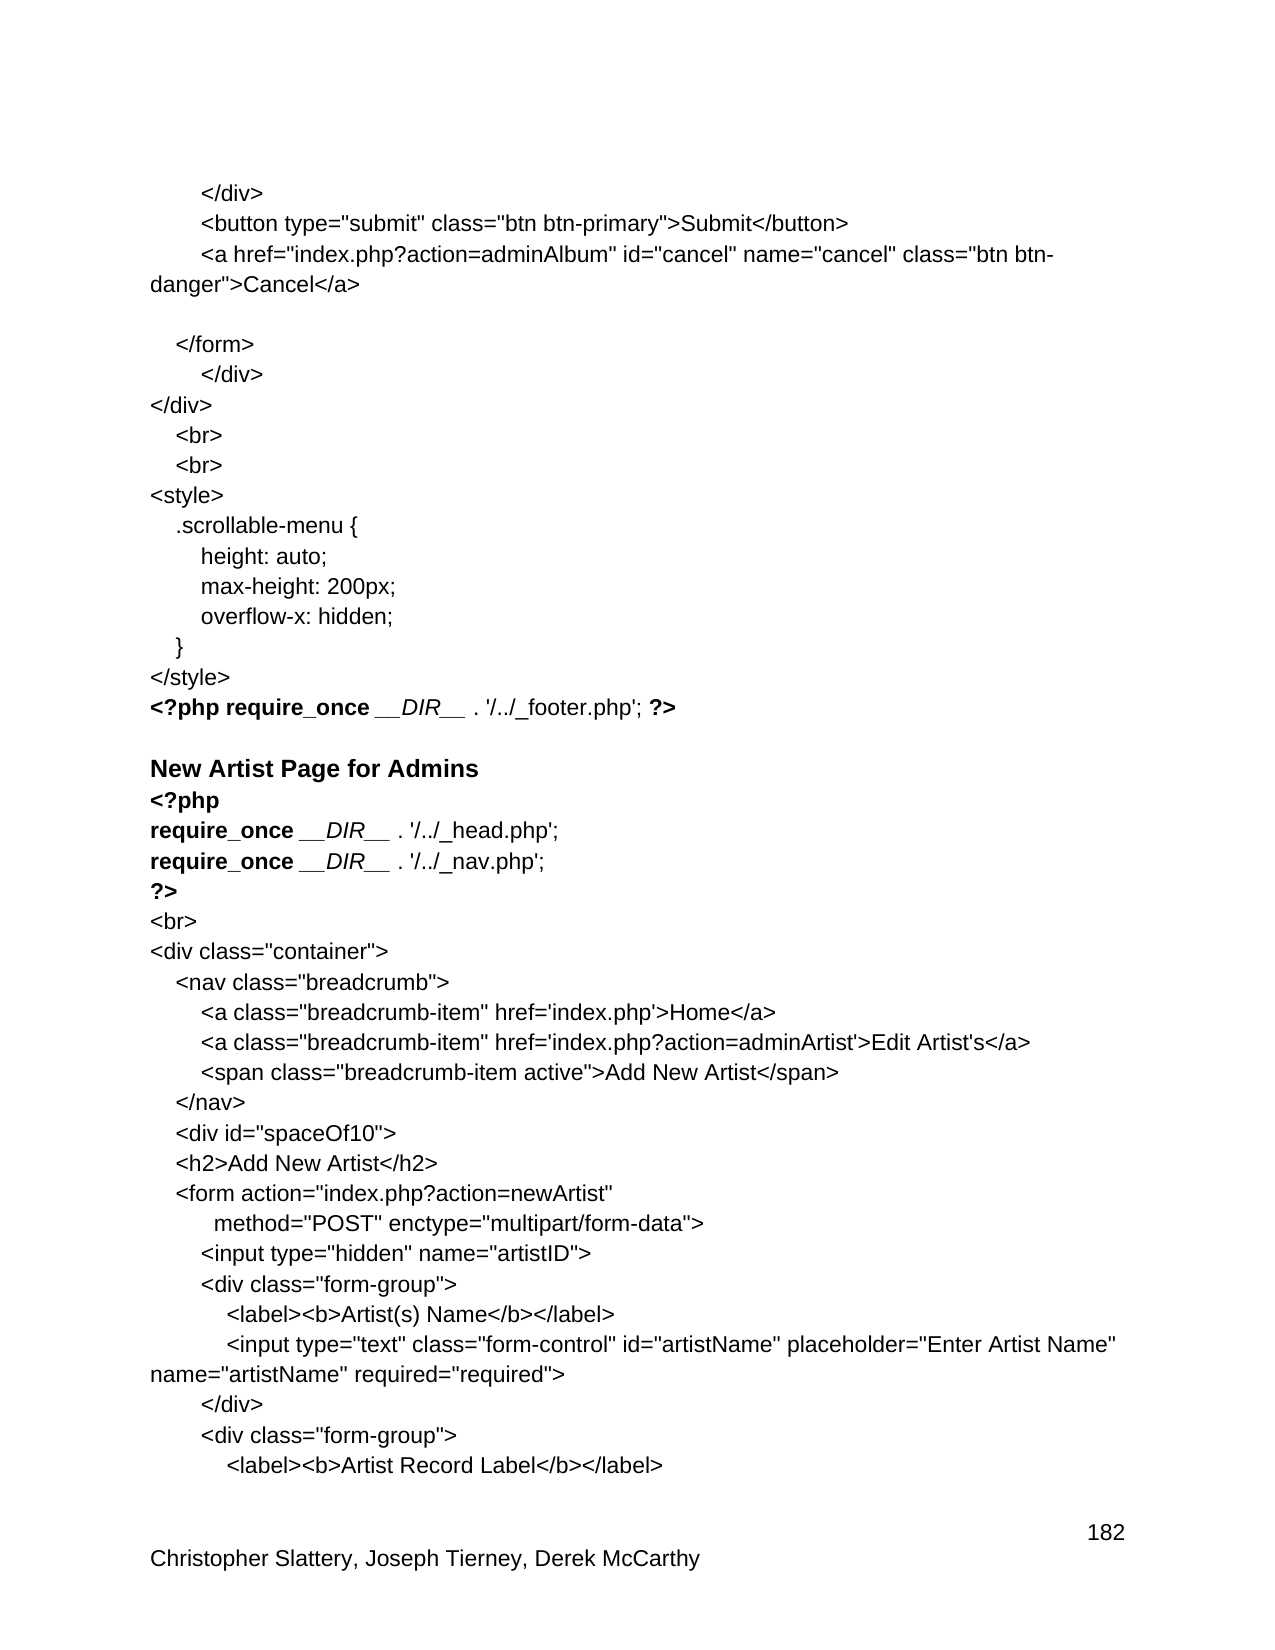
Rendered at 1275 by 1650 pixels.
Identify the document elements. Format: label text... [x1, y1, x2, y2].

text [150, 787, 1125, 1478]
text New Artist Page for Admins [150, 754, 1125, 783]
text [150, 150, 1125, 720]
